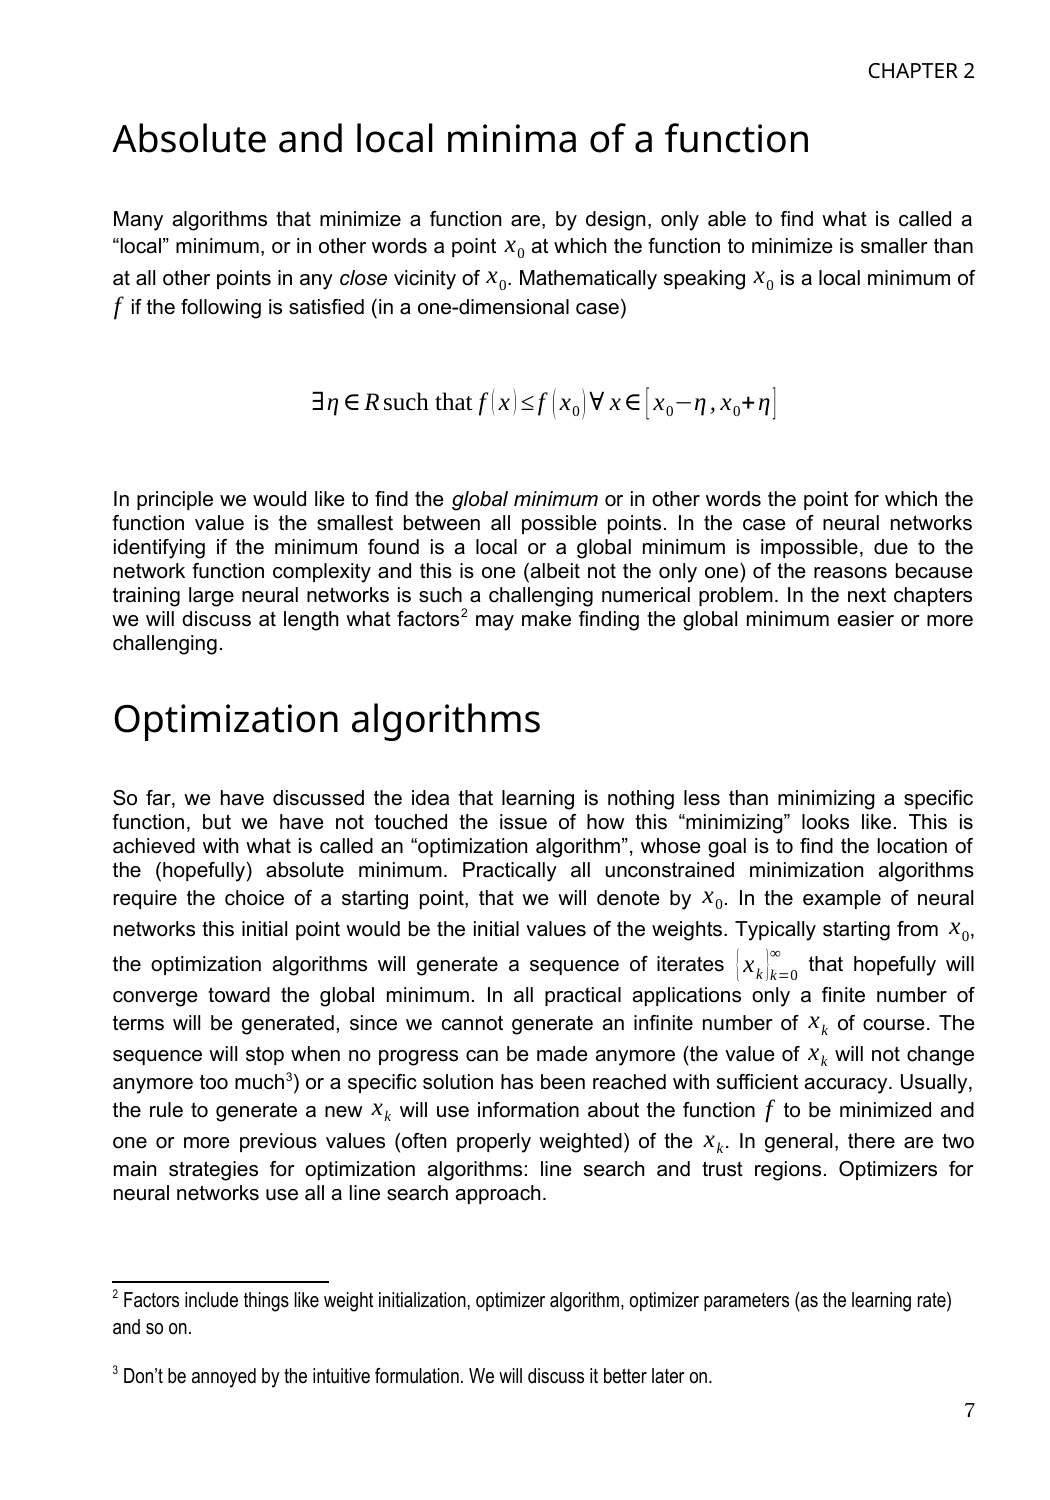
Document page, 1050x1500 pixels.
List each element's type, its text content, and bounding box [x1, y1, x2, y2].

text So far, we have discussed the idea that learning is nothing less than minimizing a specific function, but we have not touched the issue of how this “minimizing” looks like. This is achieved with what is called an “optimization algorithm”, whose goal is to find the location of the (hopefully) absolute minimum. Practically all unconstrained minimization algorithms require the choice of a starting point, that we will denote by . In the example of neural networks this initial point would be the initial values of the weights. Typically starting from , the optimization algorithms will generate a sequence of iterates that hopefully will converge toward the global minimum. In all practical applications only a finite number of terms will be generated, since we cannot generate an infinite number of of course. The sequence will stop when no progress can be made anymore (the value of will not change anymore too much) or a specific solution has been reached with sufficient accuracy. Usually, the rule to generate a new will use information about the function to be minimized and one or more previous values (often properly weighted) of the . In general, there are two main strategies for optimization algorithms: line search and trust regions. Optimizers for neural networks use all a line search approach. [112, 786, 975, 1204]
subtitle Absolute and local minima of a function [112, 112, 975, 163]
subtitle Optimization algorithms [112, 692, 975, 743]
text Many algorithms that minimize a function are, by design, only able to find what is called a “local” minimum, or in other words a point at which the function to minimize is smaller than at all other points in any close vicinity of . Mathematically speaking is a local minimum of if the following is satisfied (in a one-dimensional case) [112, 207, 975, 321]
text In principle we would like to find the global minimum or in other words the point for which the function value is the smallest between all possible points. In the case of neural networks identifying if the minimum found is a local or a global minimum is impossible, due to the network function complexity and this is one (albeit not the only one) of the reasons because training large neural networks is such a challenging numerical problem. In the next chapters we will discuss at length what factors may make finding the global minimum easier or more challenging. [112, 487, 975, 654]
